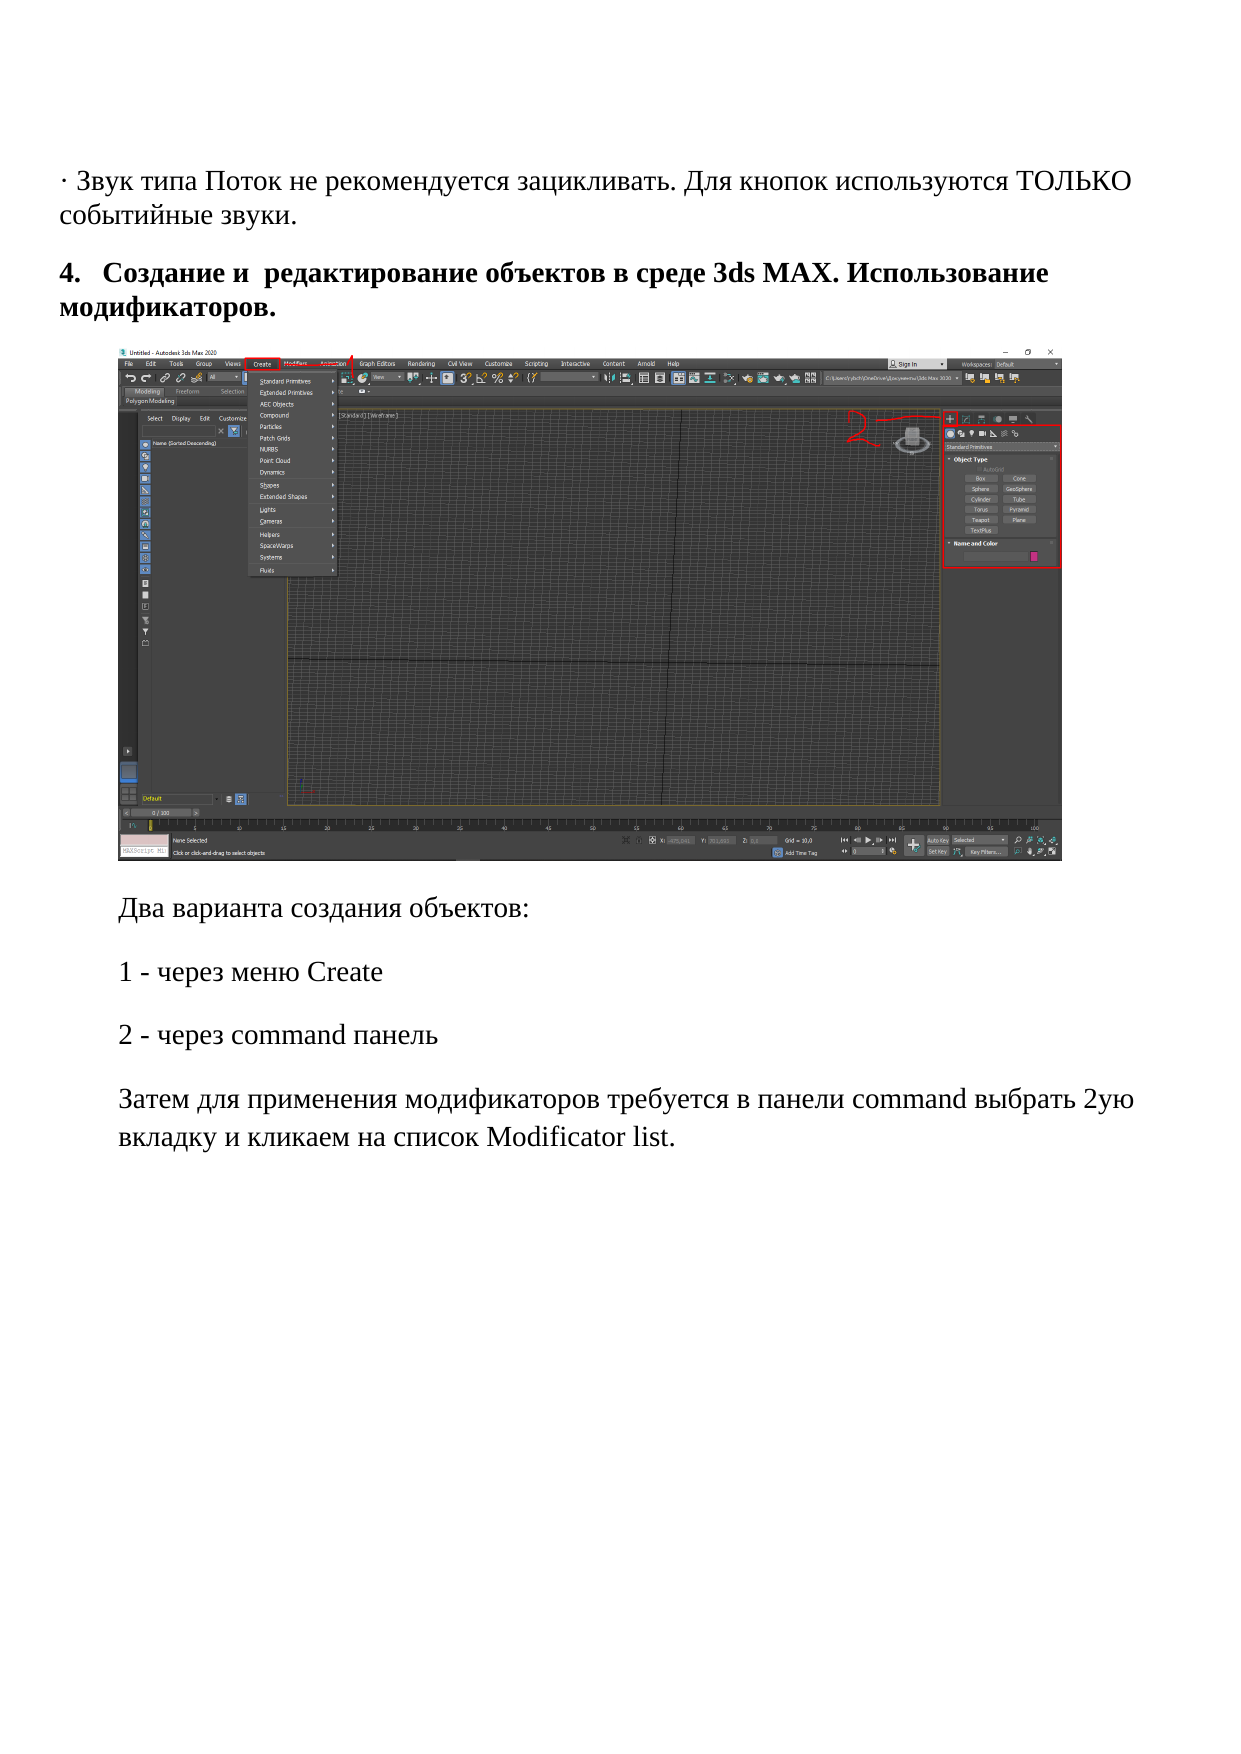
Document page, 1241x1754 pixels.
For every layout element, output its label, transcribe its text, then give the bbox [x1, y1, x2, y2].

text · Звук типа Поток не рекомендуется зацикливать. Для кнопок используются ТОЛЬКО событийные звуки. [59, 163, 1181, 231]
picture [118, 347, 1062, 861]
text Два варианта создания объектов: [118, 890, 1181, 924]
text Затем для применения модификаторов требуется в панели command выбрать 2ую вкладку и кликаем на список Modificator list. [118, 1081, 1181, 1153]
title 4. Создание и редактирование объектов в среде 3ds MAX. Использование модификаторов. [59, 256, 1181, 323]
text 1 - через меню Create [118, 954, 1181, 987]
text 2 - через command панель [118, 1017, 1181, 1051]
